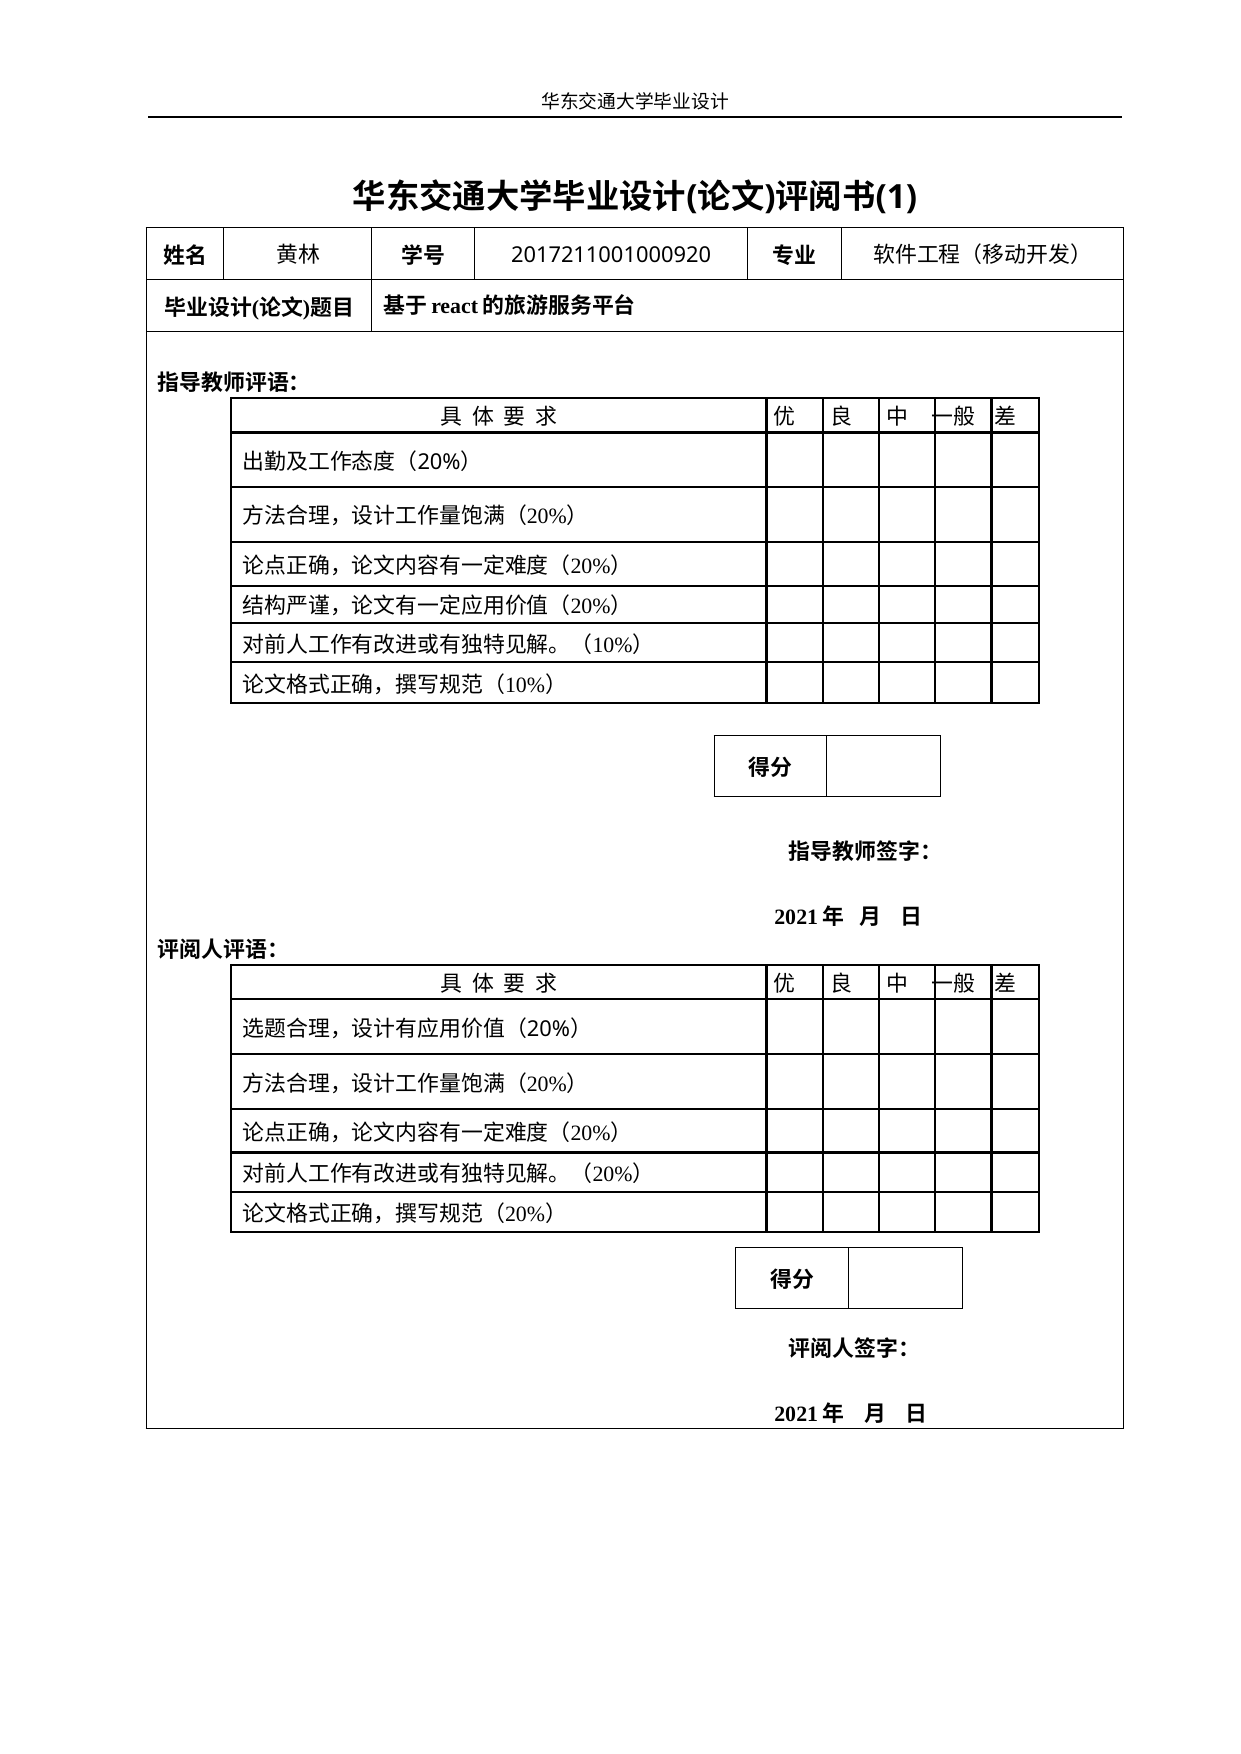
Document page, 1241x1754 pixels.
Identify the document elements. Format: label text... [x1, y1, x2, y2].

table_cell 毕业设计(论文)题目 [147, 280, 371, 331]
table_cell 指导教师评语： 指导教师签字： 2021年 月 日 评阅人评语： 评阅人签字： 2021年 月 日 [147, 332, 1123, 1428]
text 华东交通大学毕业设计(论文)评阅书(1) [148, 162, 1122, 227]
table_header 姓名 [147, 228, 223, 279]
table_header 2017211001000920 [475, 228, 747, 279]
table_header 软件工程（移动开发） [842, 228, 1123, 279]
table_cell 基于react的旅游服务平台 [372, 280, 1123, 331]
table_header 专业 [748, 228, 841, 279]
table_header 学号 [372, 228, 474, 279]
table_header 黄林 [224, 228, 371, 279]
